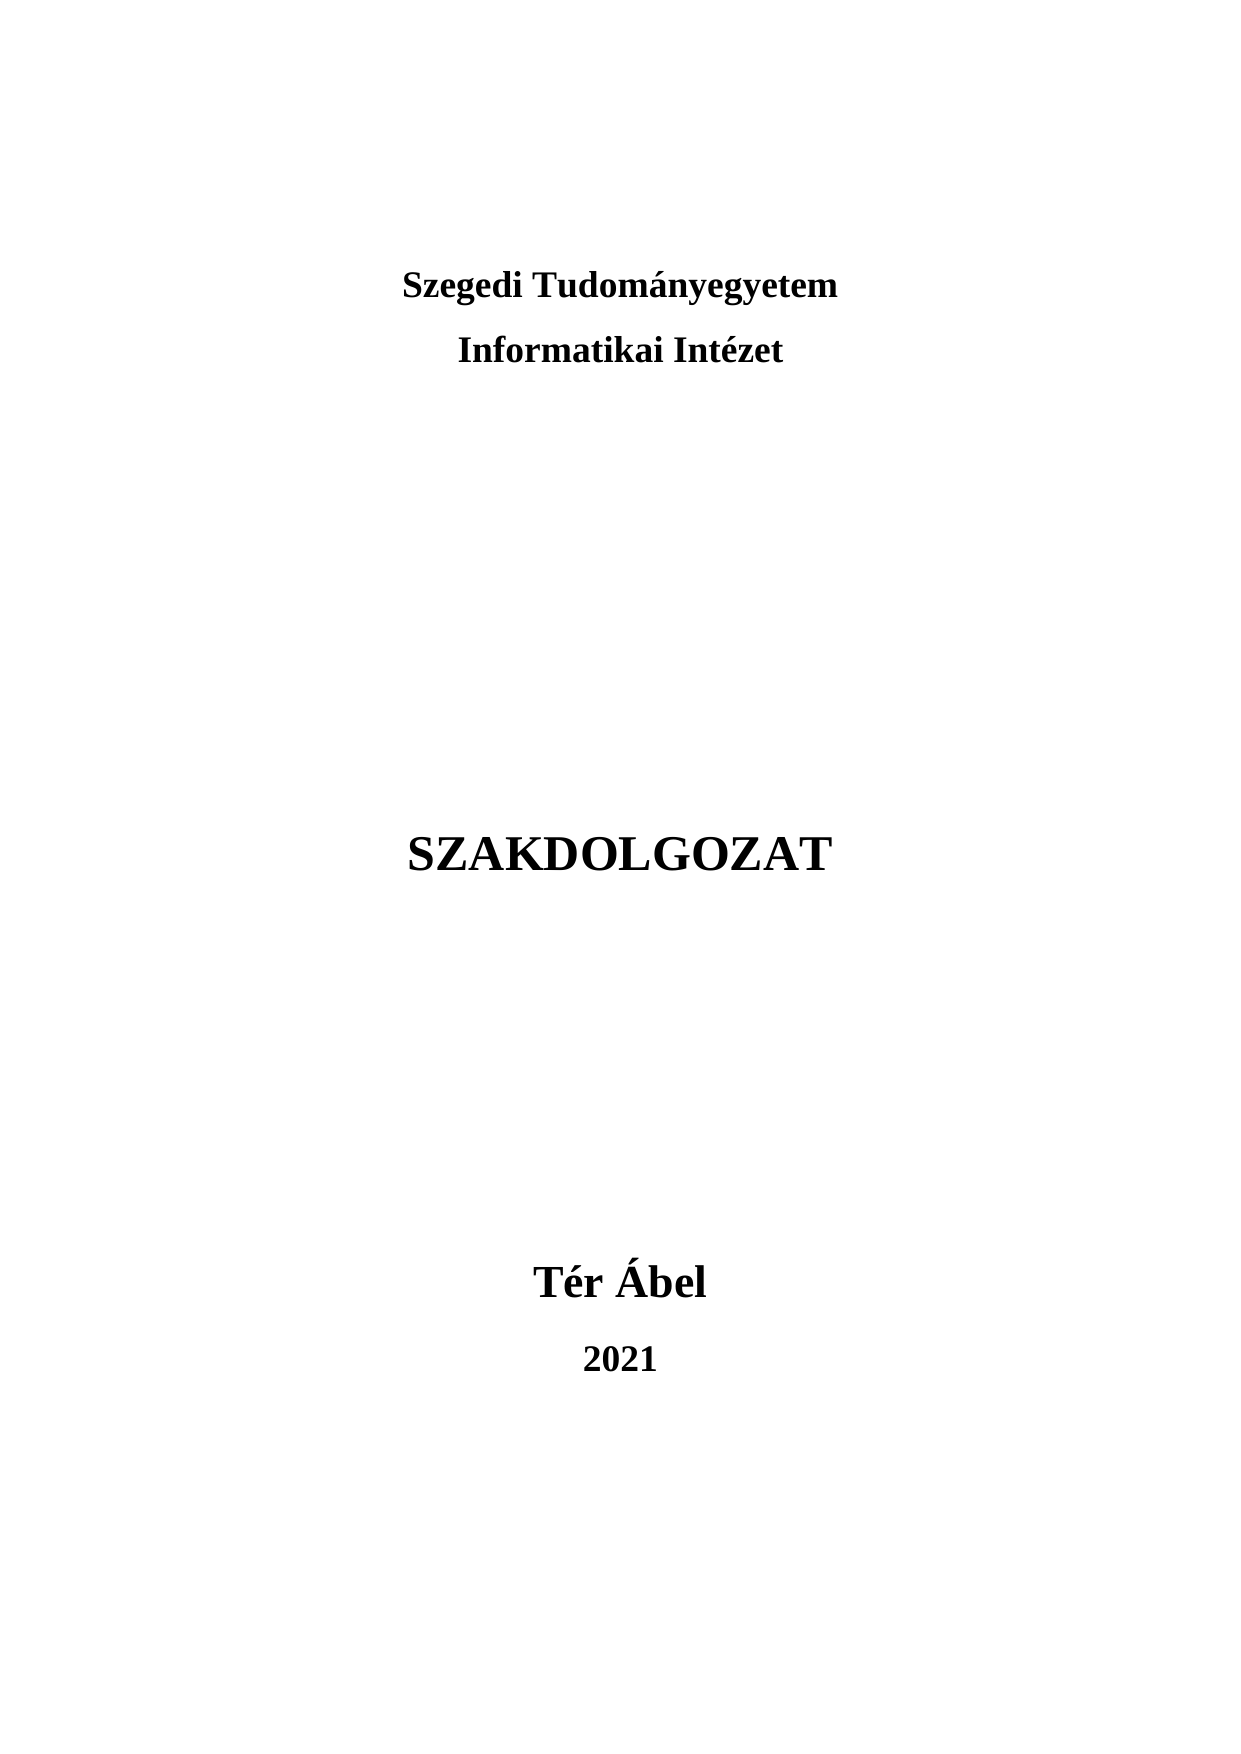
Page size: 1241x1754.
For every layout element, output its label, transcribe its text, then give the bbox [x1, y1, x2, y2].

text Szegedi Tudományegyetem [148, 263, 1093, 306]
text 2021 [148, 1336, 1093, 1379]
text Tér Ábel [148, 1254, 1093, 1307]
text SZAKDOLGOZAT [148, 823, 1093, 881]
text Informatikai Intézet [148, 327, 1093, 370]
